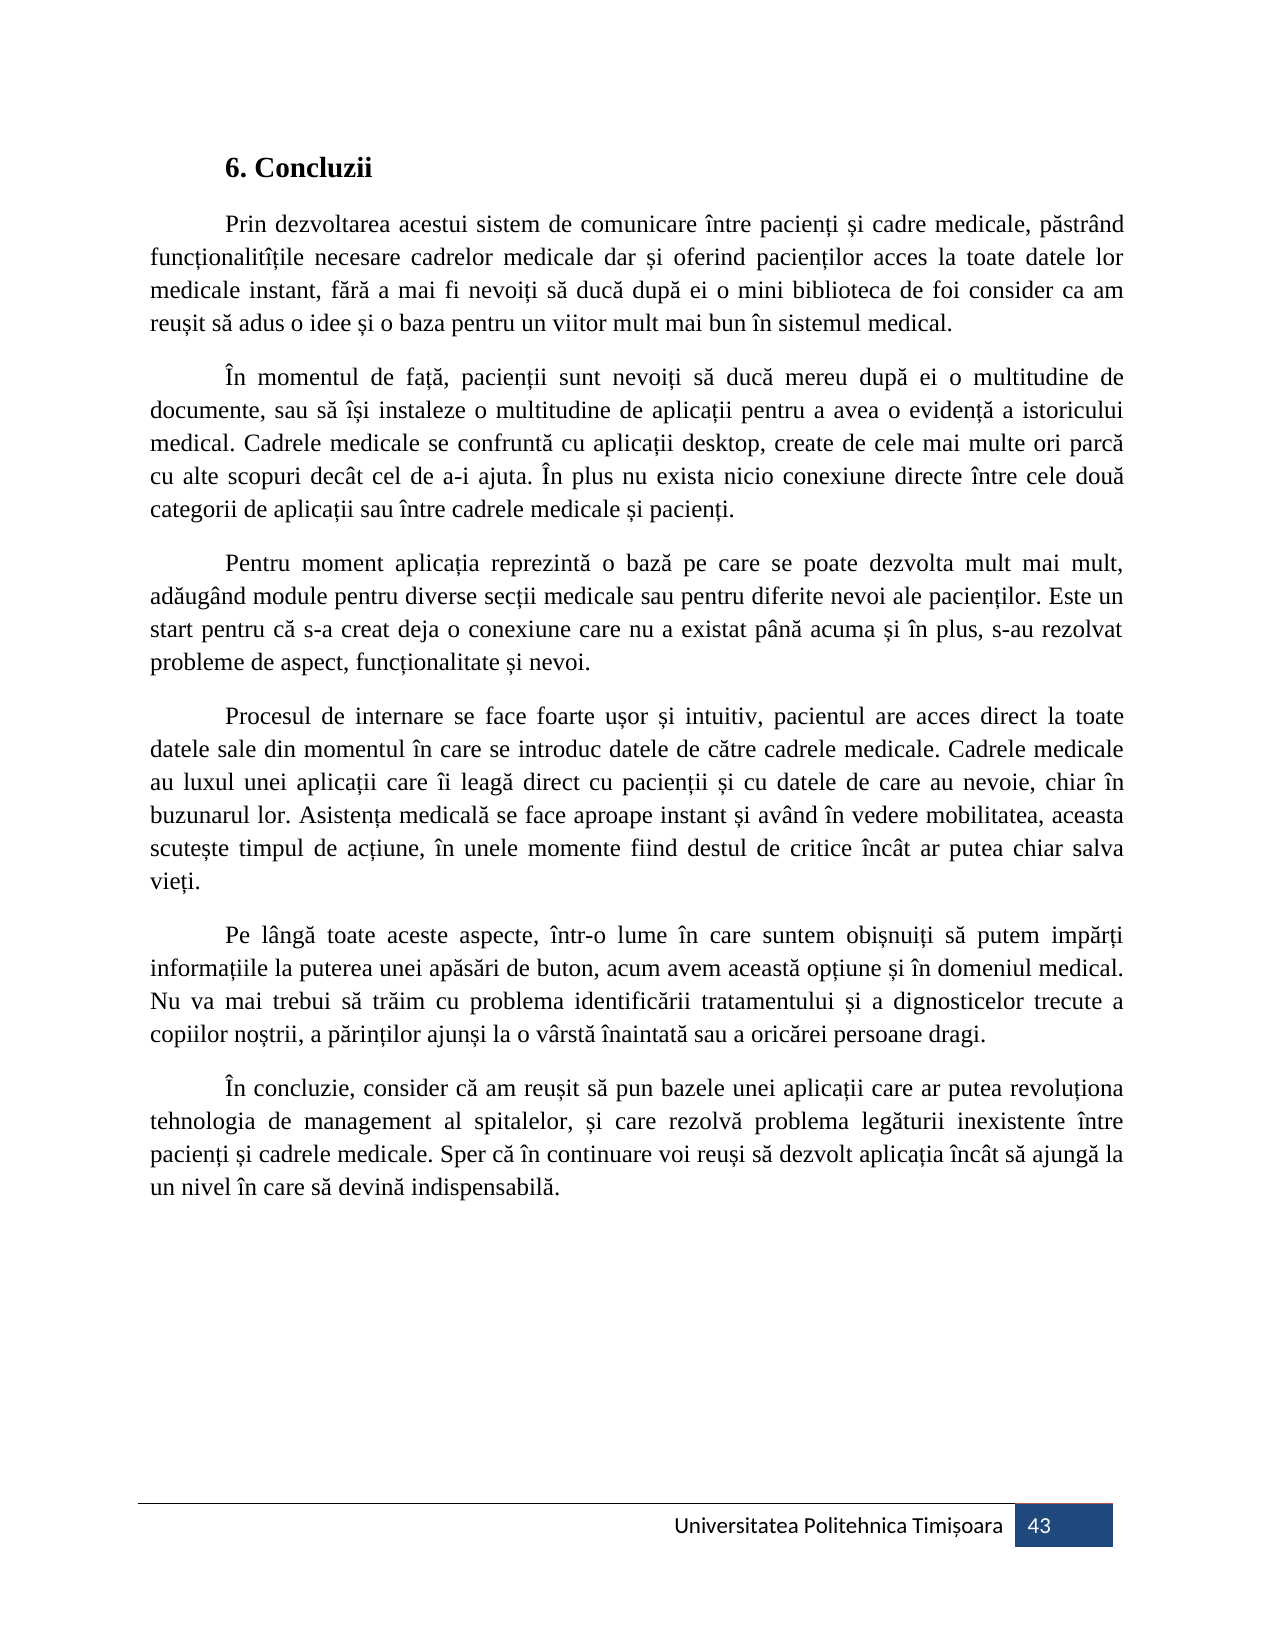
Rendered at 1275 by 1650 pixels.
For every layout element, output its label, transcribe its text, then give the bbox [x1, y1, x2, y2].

text Procesul de internare se face foarte ușor și intuitiv, pacientul are acces direct la toate datele sale din momentul în care se introduc datele de către cadrele medicale. Cadrele medicale au luxul unei aplicații care îi leagă direct cu pacienții și cu datele de care au nevoie, chiar în buzunarul lor. Asistența medicală se face aproape instant și având în vedere mobilitatea, aceasta scutește timpul de acțiune, în unele momente fiind destul de critice încât ar putea chiar salva vieți. [150, 701, 1125, 895]
text În momentul de față, pacienții sunt nevoiți să ducă mereu după ei o multitudine de documente, sau să își instaleze o multitudine de aplicații pentru a avea o evidență a istoricului medical. Cadrele medicale se confruntă cu aplicații desktop, create de cele mai multe ori parcă cu alte scopuri decât cel de a-i ajuta. În plus nu exista nicio conexiune directe între cele două categorii de aplicații sau între cadrele medicale și pacienți. [150, 362, 1125, 523]
text Prin dezvoltarea acestui sistem de comunicare între pacienți și cadre medicale, păstrând funcționalitîțile necesare cadrelor medicale dar și oferind pacienților acces la toate datele lor medicale instant, fără a mai fi nevoiți să ducă după ei o mini biblioteca de foi consider ca am reușit să adus o idee și o baza pentru un viitor mult mai bun în sistemul medical. [150, 209, 1125, 337]
text 6. Concluzii [150, 150, 1125, 183]
text În concluzie, consider că am reușit să pun bazele unei aplicații care ar putea revoluționa tehnologia de management al spitalelor, și care rezolvă problema legăturii inexistente între pacienți și cadrele medicale. Sper că în continuare voi reuși să dezvolt aplicația încât să ajungă la un nivel în care să devină indispensabilă. [150, 1073, 1125, 1201]
text Pentru moment aplicația reprezintă o bază pe care se poate dezvolta mult mai mult, adăugând module pentru diverse secții medicale sau pentru diferite nevoi ale pacienților. Este un start pentru că s-a creat deja o conexiune care nu a existat până acuma și în plus, s-au rezolvat probleme de aspect, funcționalitate și nevoi. [150, 548, 1125, 676]
text Pe lângă toate aceste aspecte, într-o lume în care suntem obișnuiți să putem impărți informațiile la puterea unei apăsări de buton, acum avem această opțiune și în domeniul medical. Nu va mai trebui să trăim cu problema identificării tratamentului și a dignosticelor trecute a copiilor noștrii, a părinților ajunși la o vârstă înaintată sau a oricărei persoane dragi. [150, 920, 1125, 1048]
